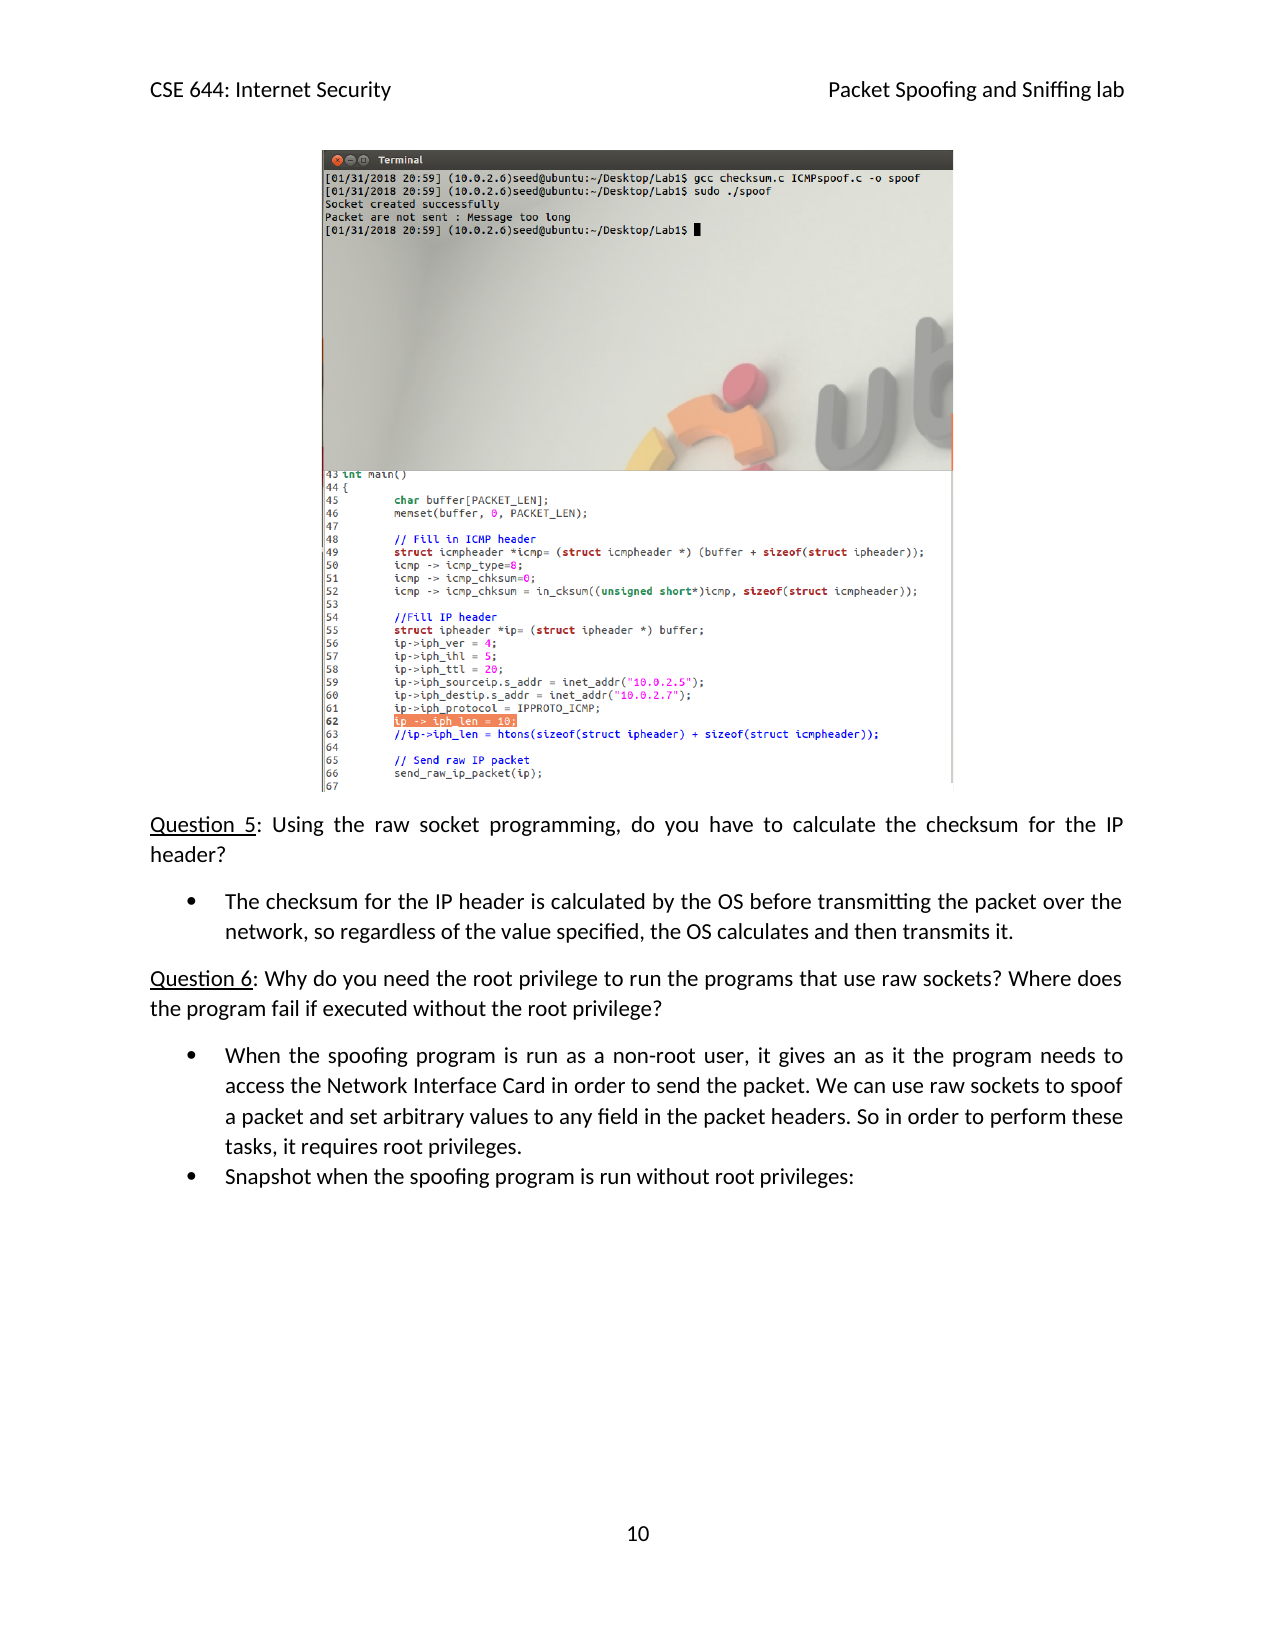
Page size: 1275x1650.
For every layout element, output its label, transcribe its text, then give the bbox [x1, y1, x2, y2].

list When the spoofing program is run as a non-root user, it gives an as it the program needs to access the Network Interface Card in order to send the packet. We can use raw sockets to spoof a packet and set arbitrary values to any field in the packet headers. So in order to perform these tasks, it requires root privileges. [187, 1041, 1125, 1160]
list Snapshot when the spoofing program is run without root privileges: [187, 1162, 1125, 1190]
list The checksum for the IP header is calculated by the OS before transmitting the packet over the network, so regardless of the value specified, the OS calculates and then transmits it. [187, 887, 1125, 945]
picture [321, 150, 954, 792]
text Question 6: Why do you need the root privilege to run the programs that use raw sockets? Where does the program fail if executed without the root privilege? [150, 964, 1125, 1022]
text Question 5: Using the raw socket programming, do you have to calculate the checksum for the IP header? [150, 810, 1125, 868]
